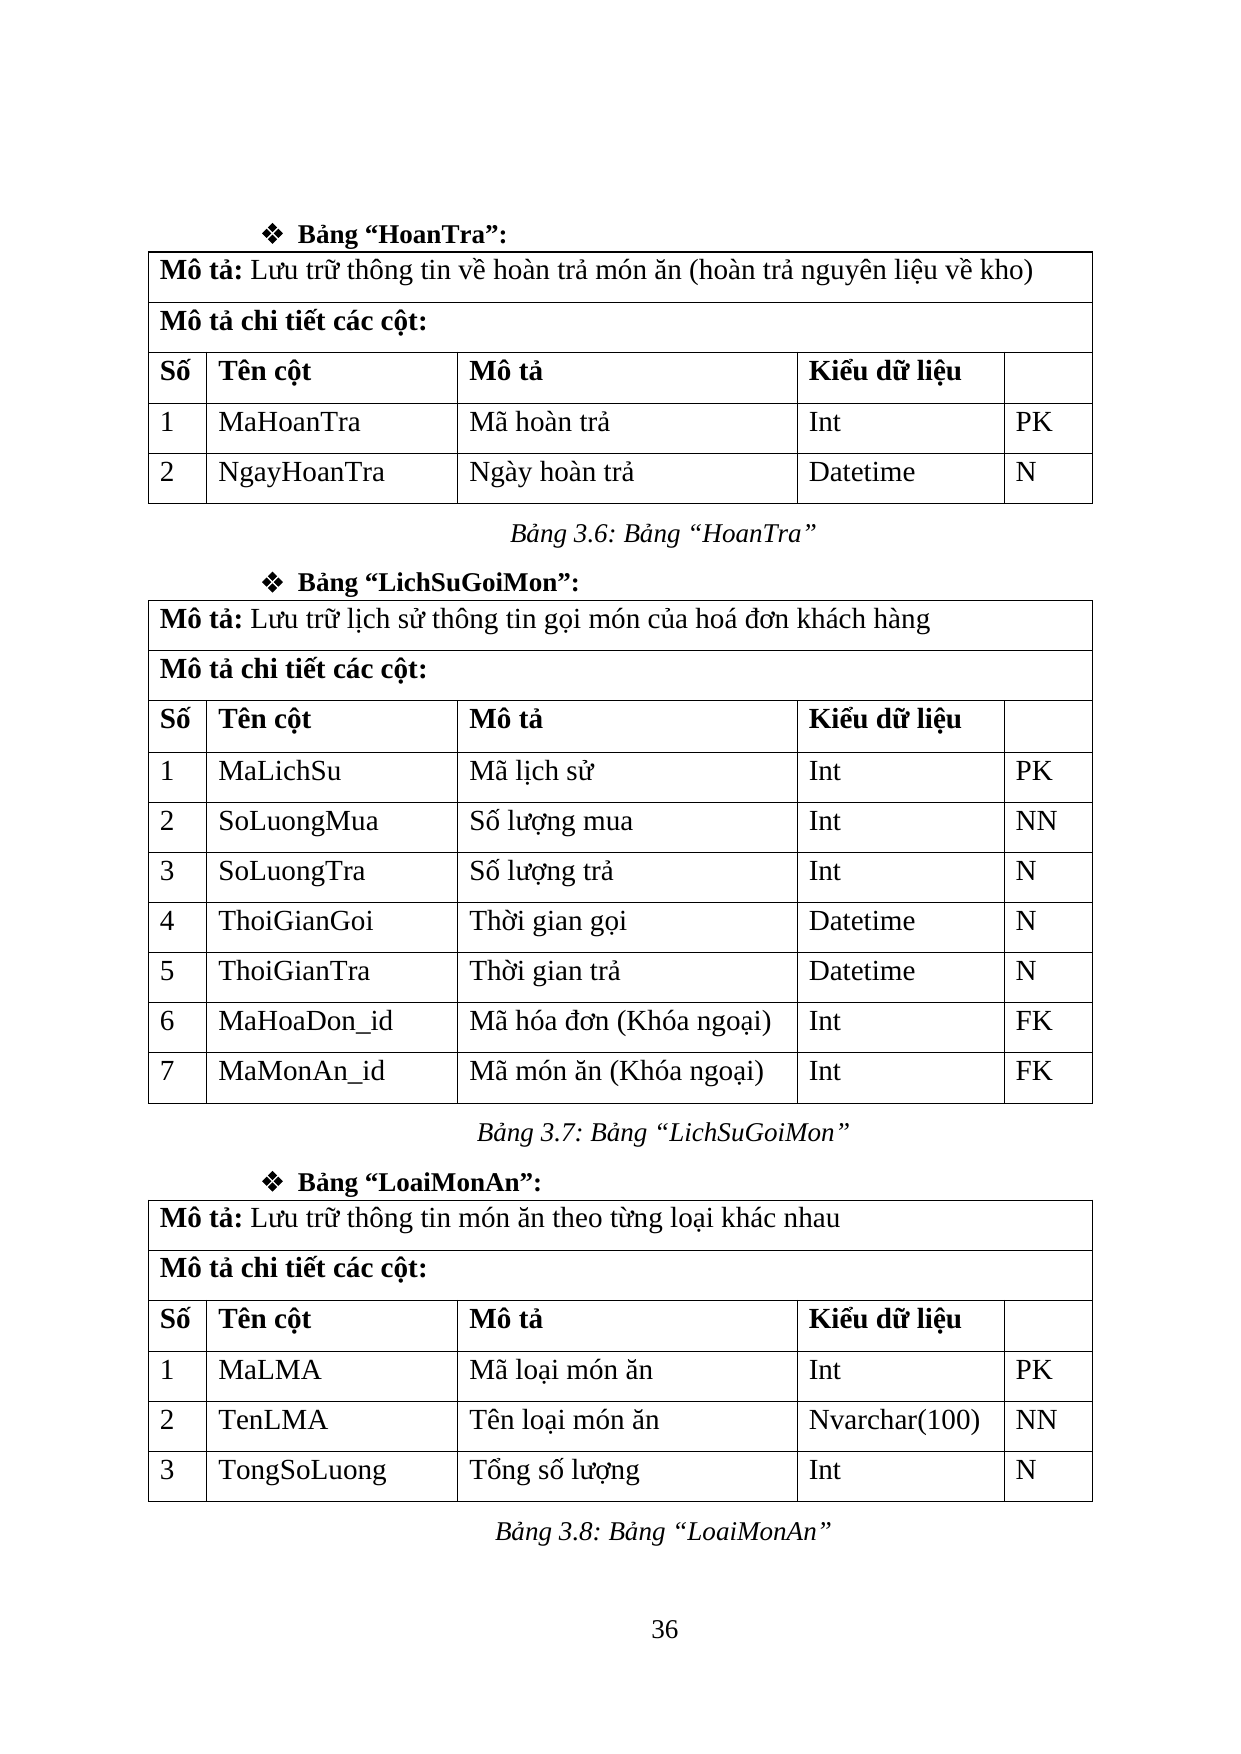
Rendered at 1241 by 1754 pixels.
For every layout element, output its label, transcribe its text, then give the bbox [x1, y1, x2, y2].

table_cell Datetime [798, 953, 1004, 1002]
table_cell 1 [149, 404, 206, 453]
table_cell 1 [149, 753, 206, 802]
table_cell Mã lịch sử [458, 753, 797, 802]
table_cell MaHoanTra [207, 404, 457, 453]
table_cell SoLuongMua [207, 803, 457, 852]
table_header Mô tả: Lưu trữ thông tin về hoàn trả món ăn (hoàn trả nguyên liệu về kho) [149, 253, 1092, 302]
table_cell Nvarchar(100) [798, 1402, 1004, 1451]
table_cell [1005, 353, 1092, 403]
table_cell Int [798, 803, 1004, 852]
table_cell 2 [149, 803, 206, 852]
table_cell Mã hóa đơn (Khóa ngoại) [458, 1003, 797, 1052]
table_cell Tên cột [207, 1301, 457, 1351]
table_cell Mô tả chi tiết các cột: [149, 303, 1092, 352]
table_cell Int [798, 1452, 1004, 1501]
table_cell Mô tả chi tiết các cột: [149, 651, 1092, 700]
table_cell SoLuongTra [207, 853, 457, 902]
list Bảng “LoaiMonAn”: [260, 1166, 1122, 1197]
table_header Mô tả: Lưu trữ thông tin món ăn theo từng loại khác nhau [149, 1201, 1092, 1249]
table_cell 6 [149, 1003, 206, 1052]
table_cell Datetime [798, 903, 1004, 952]
table_cell Số [149, 1301, 206, 1351]
table_cell PK [1005, 1352, 1092, 1401]
table_cell N [1005, 454, 1092, 503]
table_cell Mã loại món ăn [458, 1352, 797, 1401]
table_cell MaLMA [207, 1352, 457, 1401]
table_cell 1 [149, 1352, 206, 1401]
table_cell PK [1005, 753, 1092, 802]
table_cell Mô tả chi tiết các cột: [149, 1251, 1092, 1300]
table_cell PK [1005, 404, 1092, 453]
table_cell 5 [149, 953, 206, 1002]
table_cell Thời gian gọi [458, 903, 797, 952]
table_cell Mã hoàn trả [458, 404, 797, 453]
table_cell Tổng số lượng [458, 1452, 797, 1501]
table_cell TongSoLuong [207, 1452, 457, 1501]
table_cell Thời gian trả [458, 953, 797, 1002]
table_cell Mã món ăn (Khóa ngoại) [458, 1053, 797, 1102]
table_cell NgayHoanTra [207, 454, 457, 503]
table_cell 7 [149, 1053, 206, 1102]
table_cell NN [1005, 803, 1092, 852]
table_cell Datetime [798, 454, 1004, 503]
table_cell Mô tả [458, 353, 797, 403]
table_cell MaLichSu [207, 753, 457, 802]
table_cell 3 [149, 853, 206, 902]
table_cell 3 [149, 1452, 206, 1501]
table_cell N [1005, 903, 1092, 952]
table_cell FK [1005, 1053, 1092, 1102]
table_cell Int [798, 753, 1004, 802]
table_cell Tên cột [207, 701, 457, 752]
table_cell Int [798, 1352, 1004, 1401]
table_cell Int [798, 1003, 1004, 1052]
table_cell Số lượng mua [458, 803, 797, 852]
table_cell 4 [149, 903, 206, 952]
table_cell MaMonAn_id [207, 1053, 457, 1102]
table_cell TenLMA [207, 1402, 457, 1451]
table_cell Int [798, 853, 1004, 902]
table_cell Kiểu dữ liệu [798, 701, 1004, 752]
table_cell ThoiGianTra [207, 953, 457, 1002]
table_cell N [1005, 953, 1092, 1002]
table_cell Ngày hoàn trả [458, 454, 797, 503]
table_cell Int [798, 1053, 1004, 1102]
table_cell Kiểu dữ liệu [798, 353, 1004, 403]
table_cell ThoiGianGoi [207, 903, 457, 952]
table_cell Kiểu dữ liệu [798, 1301, 1004, 1351]
table_cell Tên cột [207, 353, 457, 403]
table_cell Số lượng trả [458, 853, 797, 902]
table_cell Tên loại món ăn [458, 1402, 797, 1451]
table_cell [1005, 1301, 1092, 1351]
table_cell Mô tả [458, 1301, 797, 1351]
table_cell Mô tả [458, 701, 797, 752]
table_cell N [1005, 1452, 1092, 1501]
table_cell N [1005, 853, 1092, 902]
table_header Mô tả: Lưu trữ lịch sử thông tin gọi món của hoá đơn khách hàng [149, 601, 1092, 650]
table_cell FK [1005, 1003, 1092, 1052]
table_cell 2 [149, 454, 206, 503]
list Bảng “LichSuGoiMon”: [260, 566, 1122, 598]
list Bảng “HoanTra”: [260, 218, 1122, 249]
table_cell [1005, 701, 1092, 752]
table_cell Int [798, 404, 1004, 453]
table_cell NN [1005, 1402, 1092, 1451]
table_cell 2 [149, 1402, 206, 1451]
table_cell Số [149, 701, 206, 752]
table_cell MaHoaDon_id [207, 1003, 457, 1052]
table_cell Số [149, 353, 206, 403]
